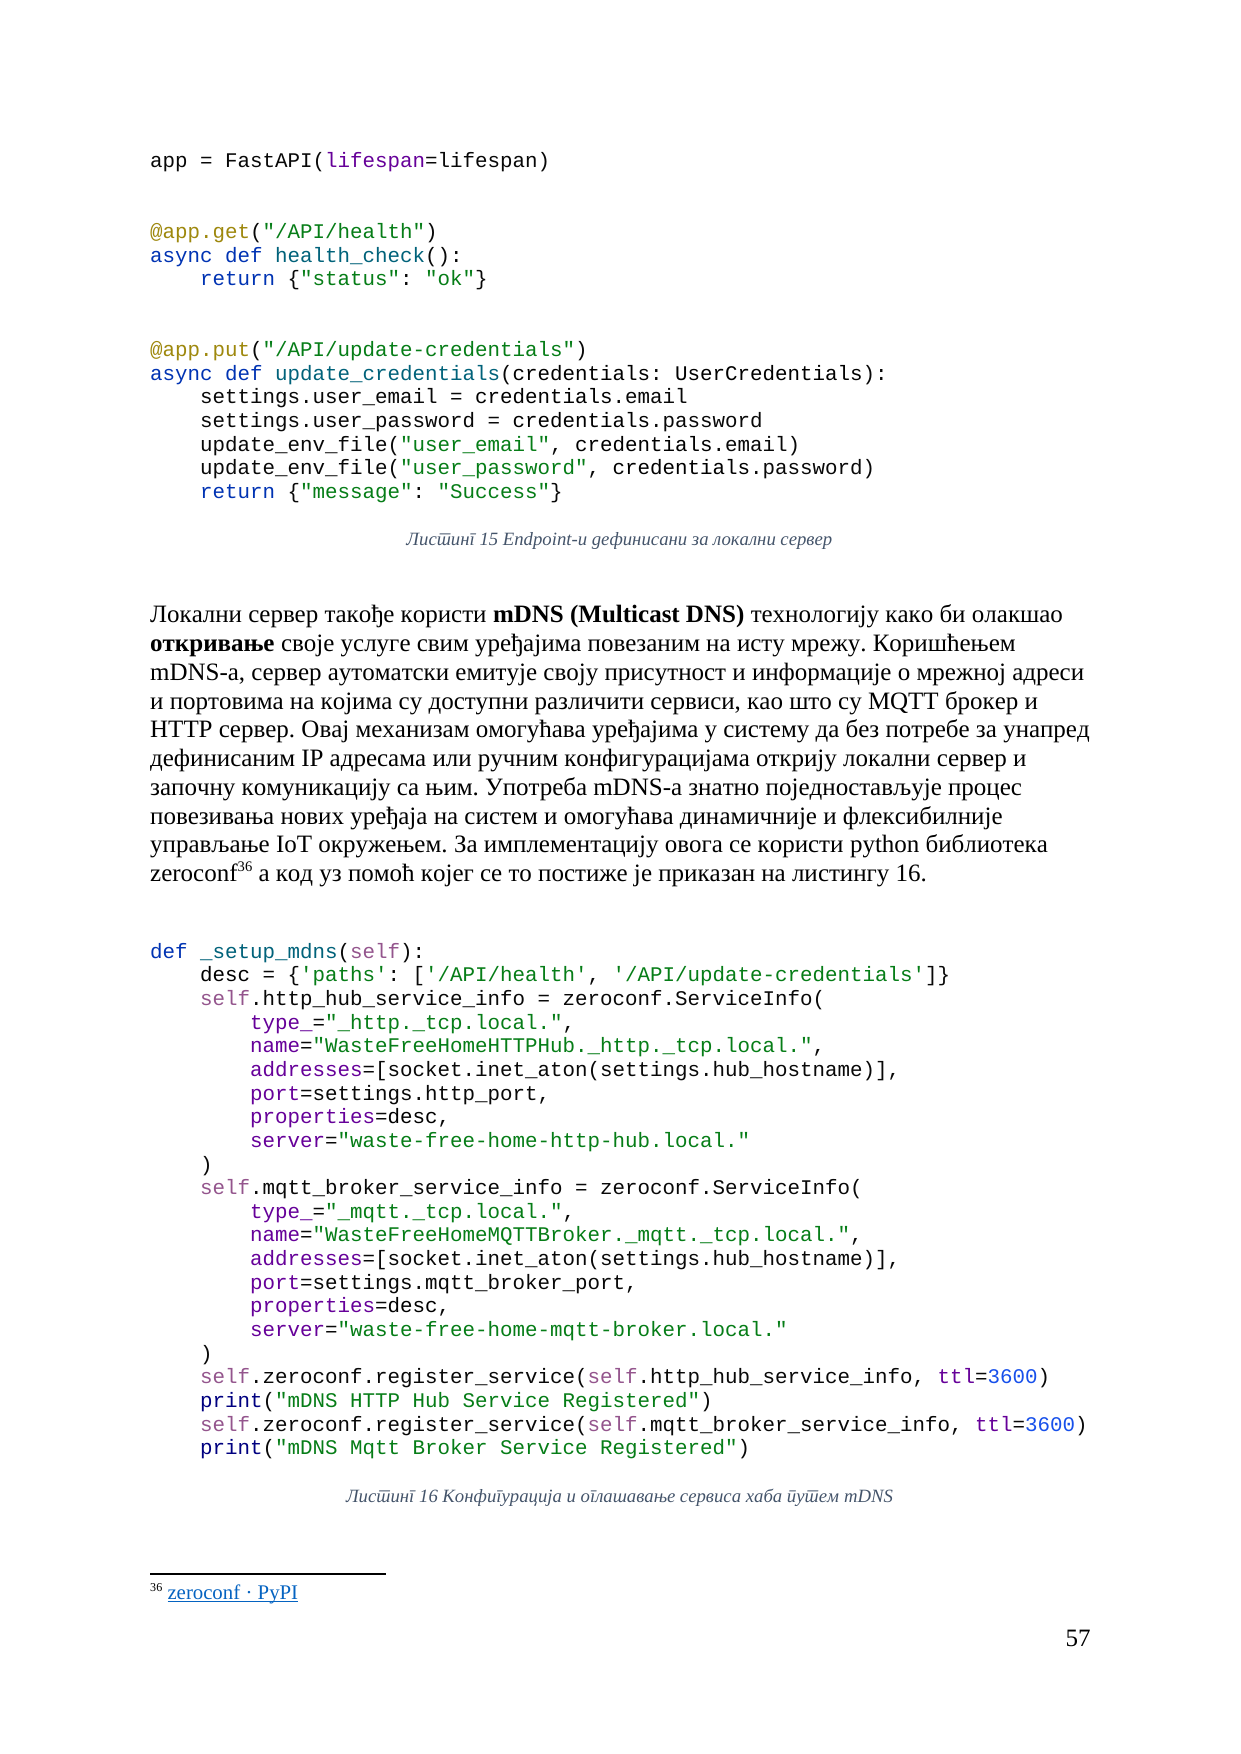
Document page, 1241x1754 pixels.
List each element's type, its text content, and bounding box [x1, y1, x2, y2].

text def _setup_mdns(self): desc = {'paths': ['/API/health', '/API/update-credentials']} self.http_hub_service_info = zeroconf.ServiceInfo( type_="_http._tcp.local.", name="WasteFreeHomeHTTPHub._http._tcp.local.", addresses=[socket.inet_aton(settings.hub_hostname)], port=settings.http_port, properties=desc, server="waste-free-home-http-hub.local." ) self.mqtt_broker_service_info = zeroconf.ServiceInfo( type_="_mqtt._tcp.local.", name="WasteFreeHomeMQTTBroker._mqtt._tcp.local.", addresses=[socket.inet_aton(settings.hub_hostname)], port=settings.mqtt_broker_port, properties=desc, server="waste-free-home-mqtt-broker.local." ) self.zeroconf.register_service(self.http_hub_service_info, ttl=3600) print("mDNS HTTP Hub Service Registered") self.zeroconf.register_service(self.mqtt_broker_service_info, ttl=3600) print("mDNS Mqtt Broker Service Registered") [150, 941, 1090, 1461]
text app = FastAPI(lifespan=lifespan) @app.get("/API/health") async def health_check(): return {"status": "ok"} @app.put("/API/update-credentials") async def update_credentials(credentials: UserCredentials): settings.user_email = credentials.email settings.user_password = credentials.password update_env_file("user_email", credentials.email) update_env_file("user_password", credentials.password) return {"message": "Success"} [150, 150, 1090, 505]
text Листинг 15 Endpoint-и дефинисани за локални сервер [150, 528, 1090, 550]
text Локални сервер такође користи mDNS (Multicast DNS) технологију како би олакшао откривање своје услуге свим уређајима повезаним на исту мрежу. Коришћењем mDNS-а, сервер аутоматски емитује своју присутност и информације о мрежној адреси и портовима на којима су доступни различити сервиси, као што су MQTT брокер и HTTP сервер. Овај механизам омогућава уређајима у систему да без потребе за унапред дефинисаним IP адресама или ручним конфигурацијама открију локални сервер и започну комуникацију са њим. Употреба mDNS-а знатно поједностављује процес повезивања нових уређаја на систем и омогућава динамичније и флексибилније управљање IoT окружењем. За имплементацију овога се користи python библиотека zeroconf а код уз помоћ којег се то постиже је приказан на листингу 16. [150, 599, 1090, 887]
text Листинг 16 Конфигурација и оглашавање сервиса хаба путем mDNS [150, 1484, 1090, 1506]
